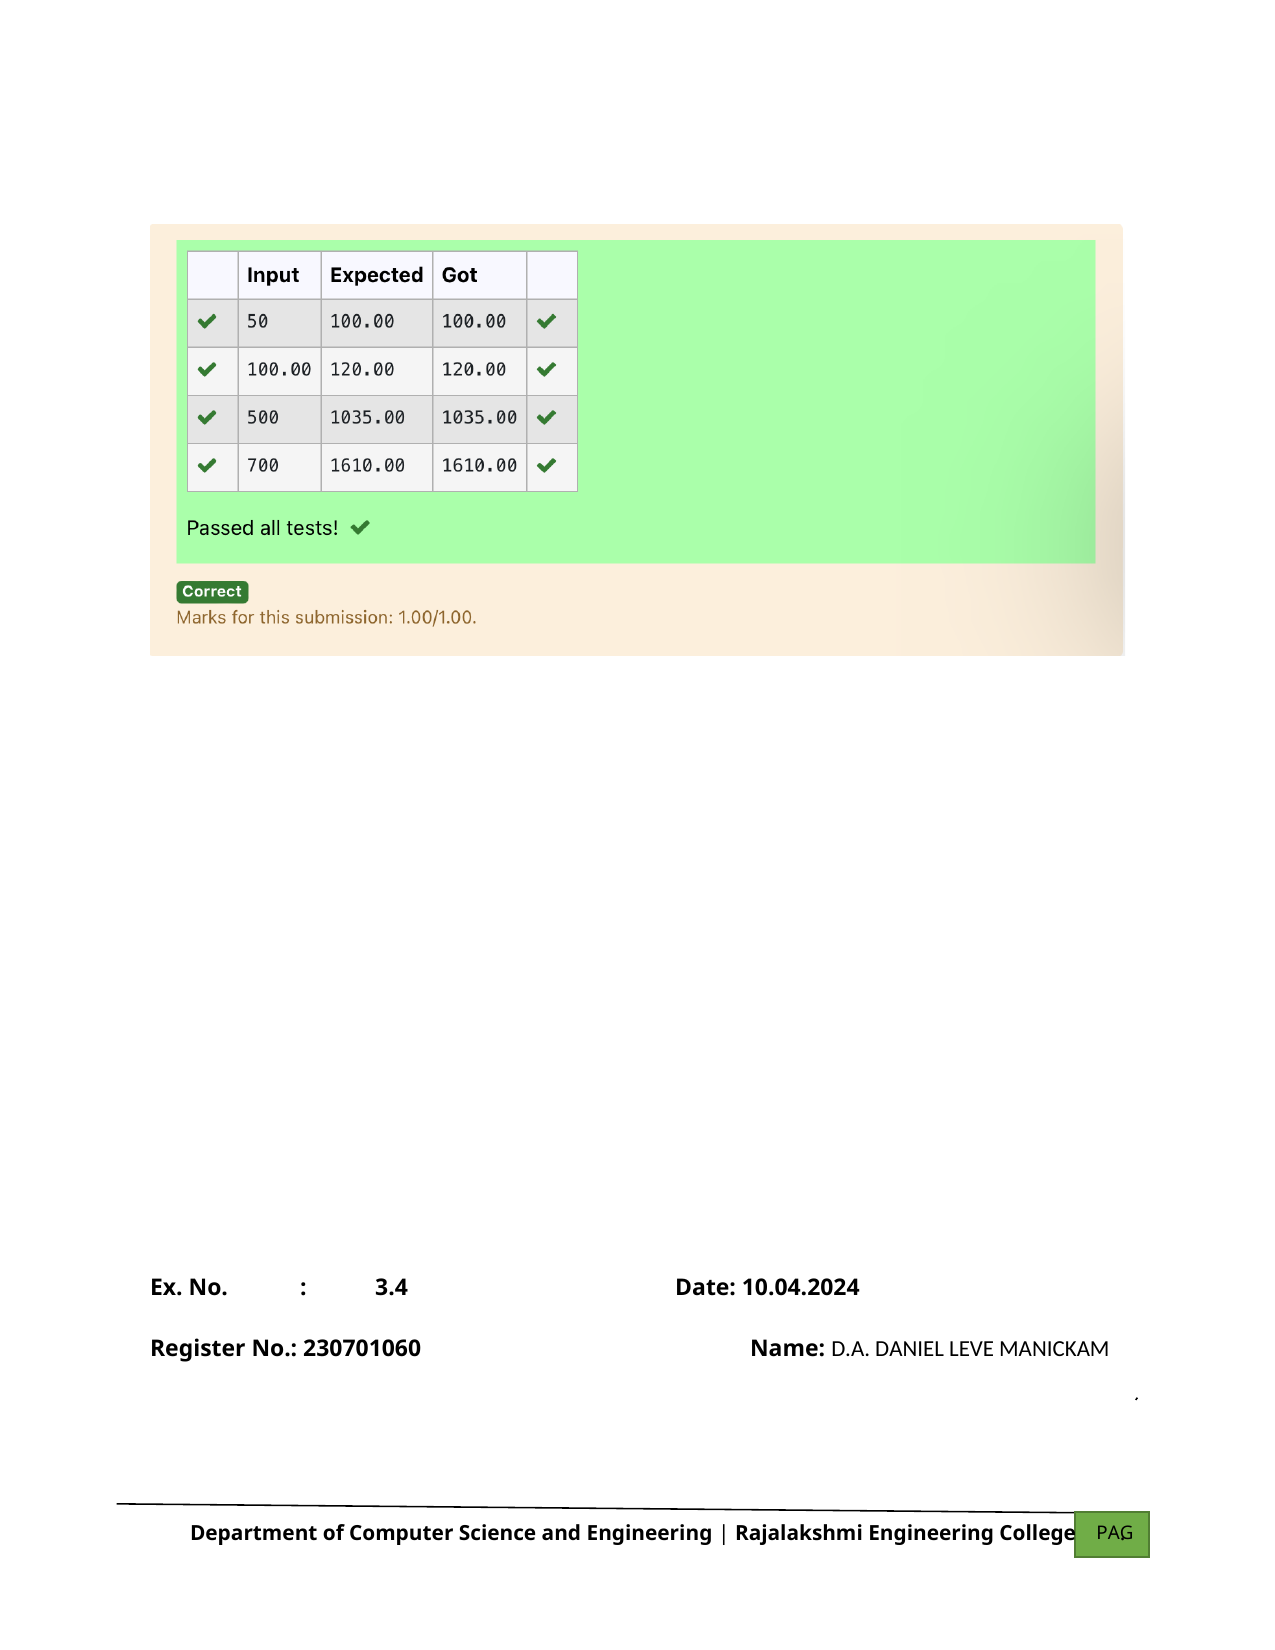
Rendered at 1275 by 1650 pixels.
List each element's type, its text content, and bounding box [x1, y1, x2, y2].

picture [150, 224, 1125, 656]
text Ex. No. : 3.4 Date: 10.04.2024 [150, 1271, 1125, 1302]
text Register No.: 230701060 Name: D.A. DANIEL LEVE MANICKAM [150, 1332, 1125, 1363]
